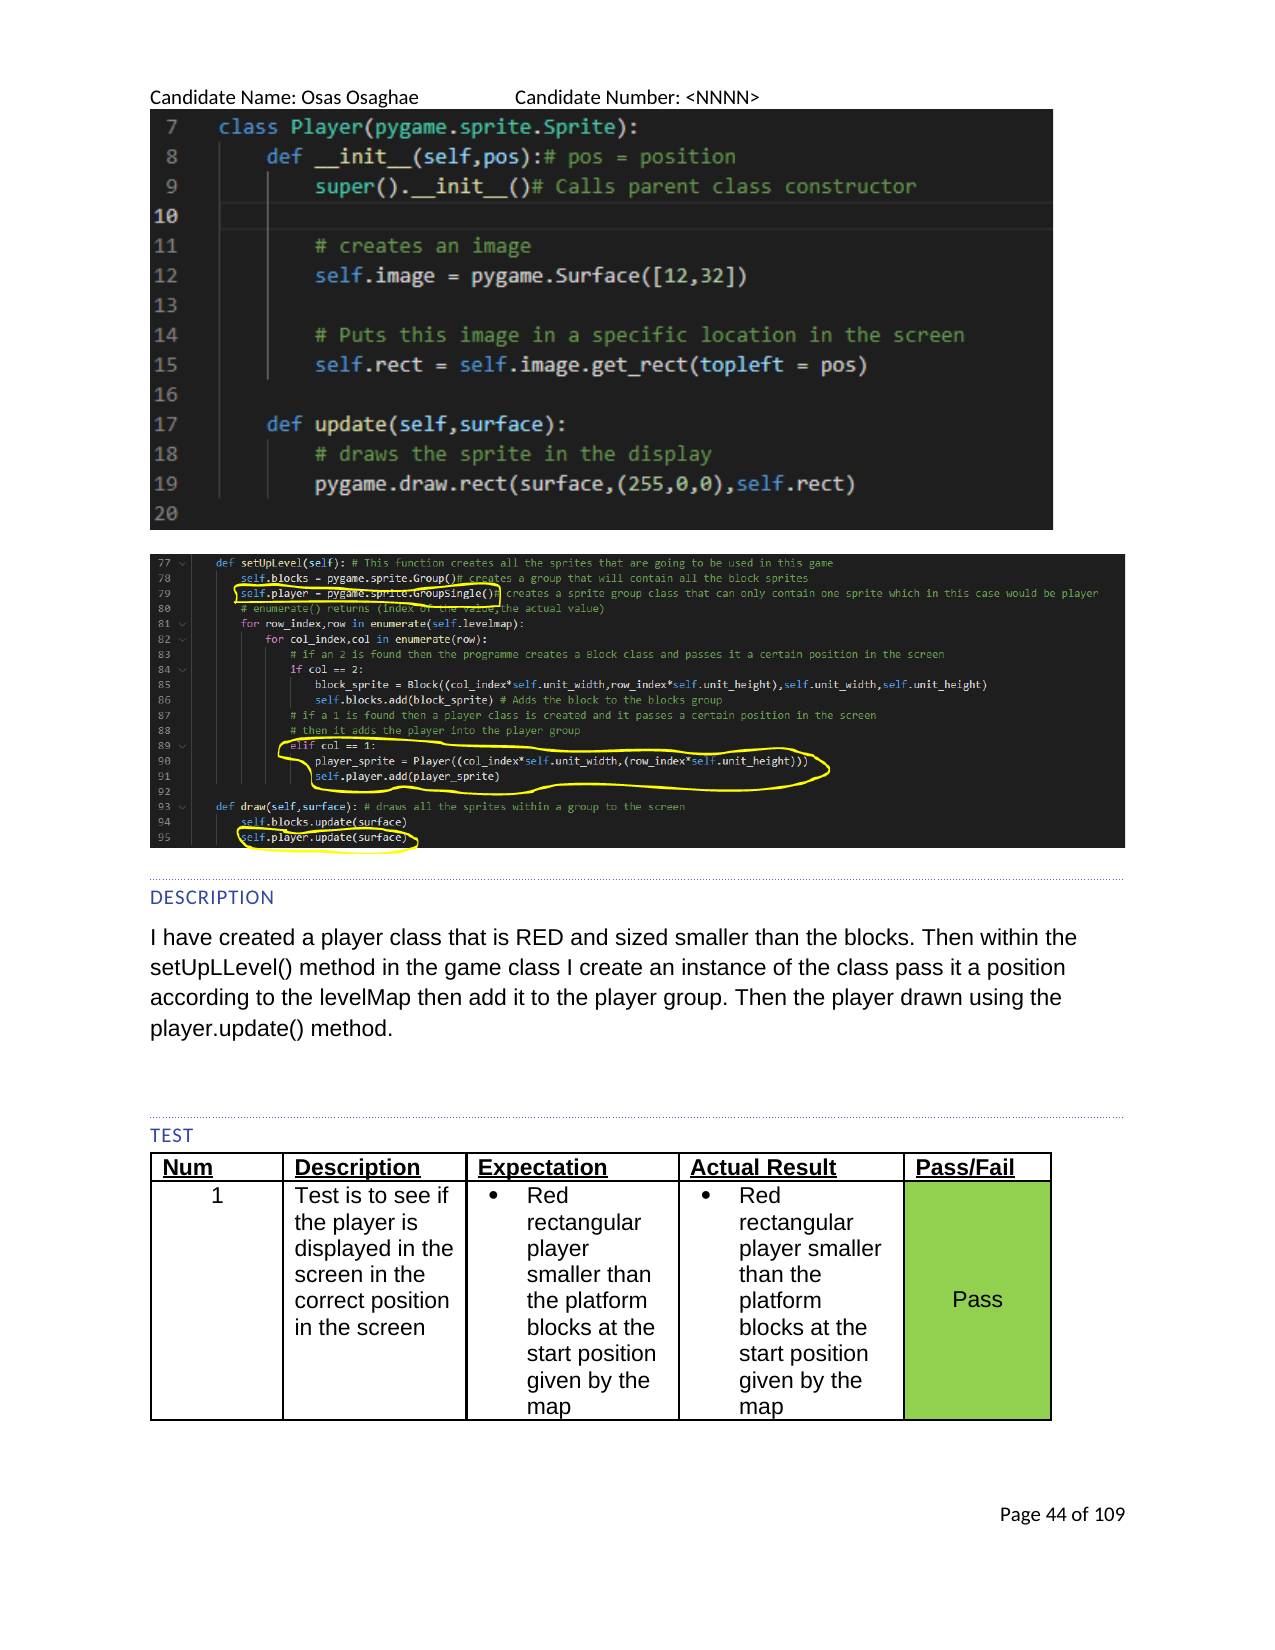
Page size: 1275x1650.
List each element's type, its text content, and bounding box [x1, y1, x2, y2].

table_cell Pass [905, 1182, 1050, 1419]
table_header Pass/Fail [905, 1154, 1050, 1180]
table_header Expectation [468, 1154, 678, 1180]
table_header Num [152, 1154, 282, 1180]
subtitle Description [150, 879, 1125, 910]
table_cell 1 [152, 1182, 282, 1419]
text I have created a player class that is RED and sized smaller than the blocks. Then within the setUpLLevel() method in the game class I create an instance of the class pass it a position according to the levelMap then add it to the player group. Then the player drawn using the player.update() method. [150, 924, 1125, 1041]
table_cell Test is to see if the player is displayed in the screen in the correct position in the screen [284, 1182, 465, 1419]
table_cell Red rectangular player smaller than the platform blocks at the start position given by the map [468, 1182, 678, 1419]
table_header Description [284, 1154, 465, 1180]
picture [150, 554, 1125, 854]
table_cell Red rectangular player smaller than the platform blocks at the start position given by the map [680, 1182, 903, 1419]
table_header Actual Result [680, 1154, 903, 1180]
subtitle Test [150, 1117, 1125, 1148]
picture [150, 109, 1054, 530]
